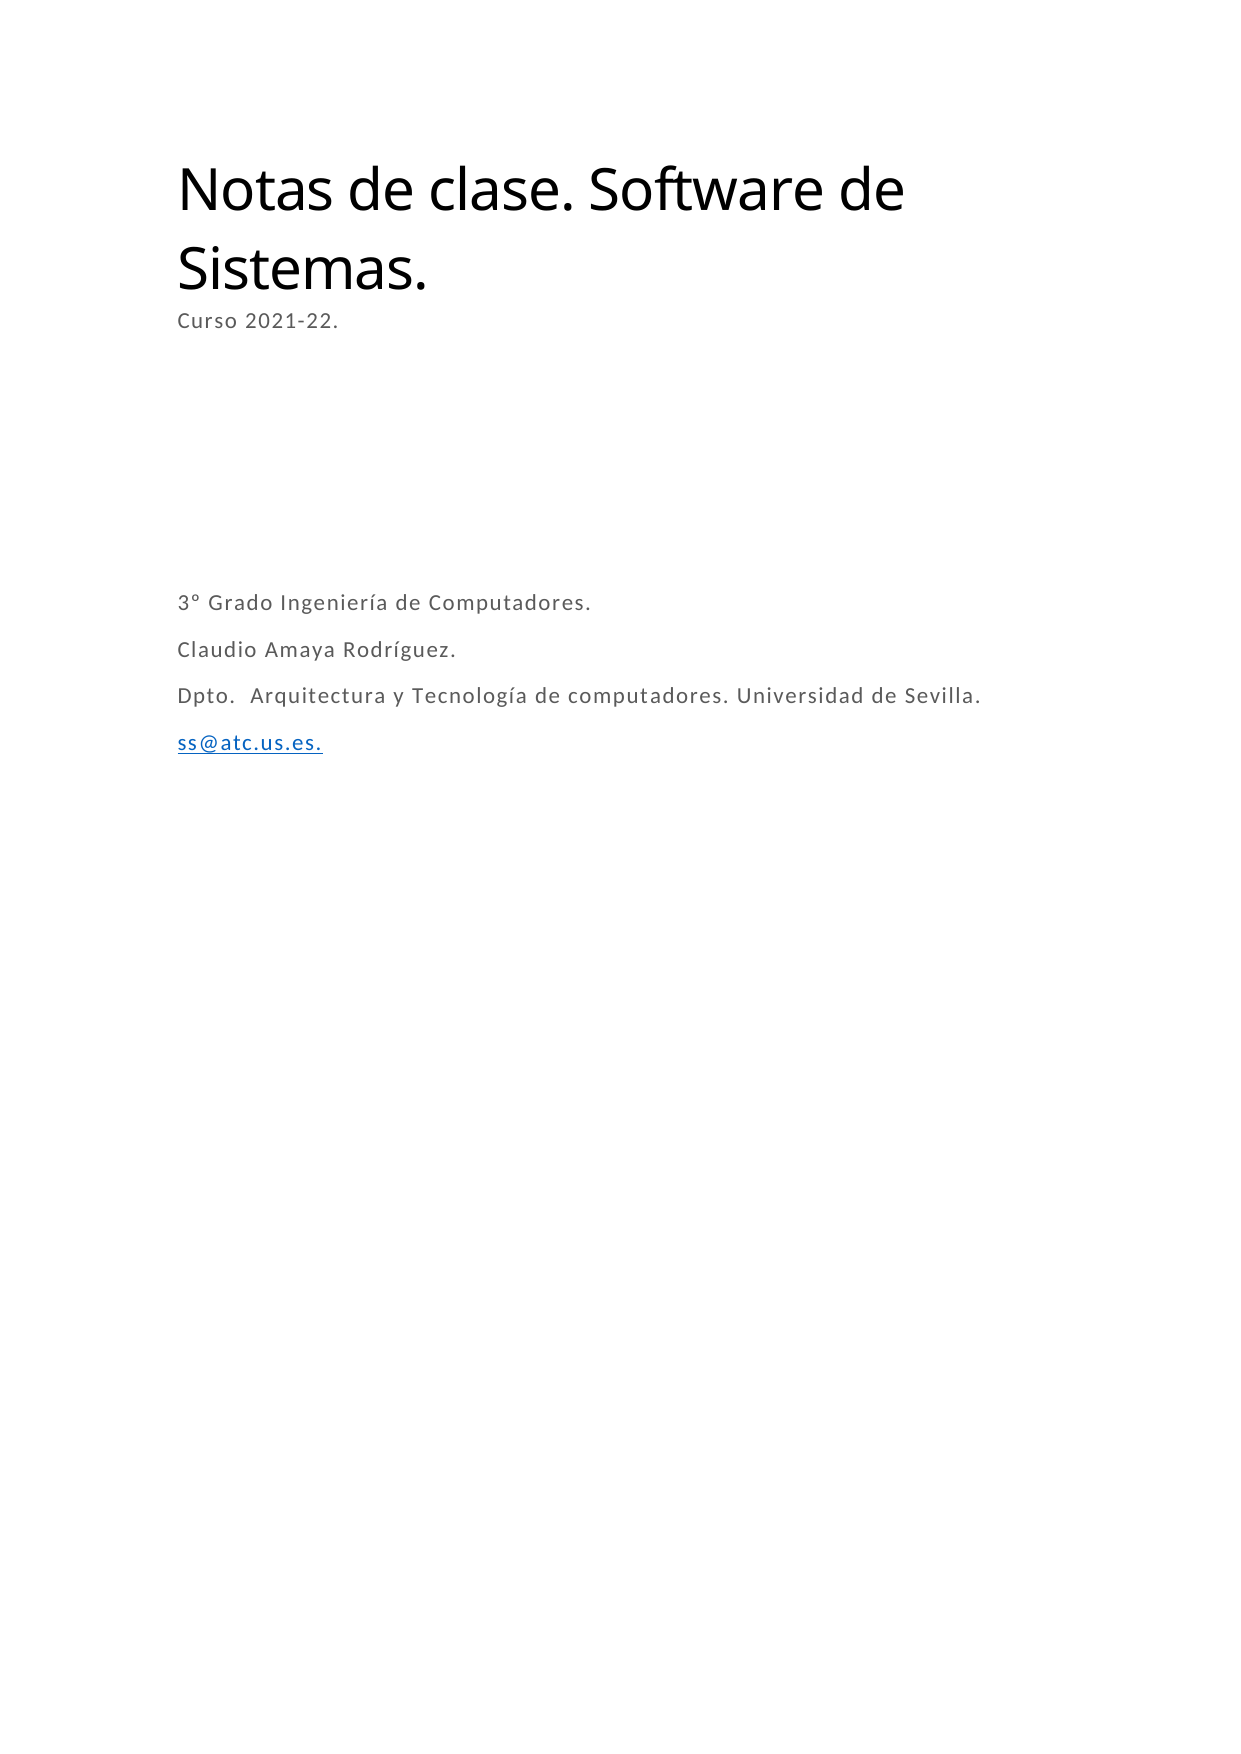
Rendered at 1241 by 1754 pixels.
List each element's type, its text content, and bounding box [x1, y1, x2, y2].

subtitle 3º Grado Ingeniería de Computadores. [177, 588, 1063, 616]
subtitle Curso 2021-22. [177, 307, 1063, 334]
subtitle Claudio Amaya Rodríguez. [177, 635, 1063, 663]
title Notas de clase. Software de Sistemas. [177, 148, 1063, 307]
subtitle Dpto. Arquitectura y Tecnología de computadores. Universidad de Sevilla. [177, 682, 1063, 709]
subtitle ss@atc.us.es. [177, 728, 1063, 756]
